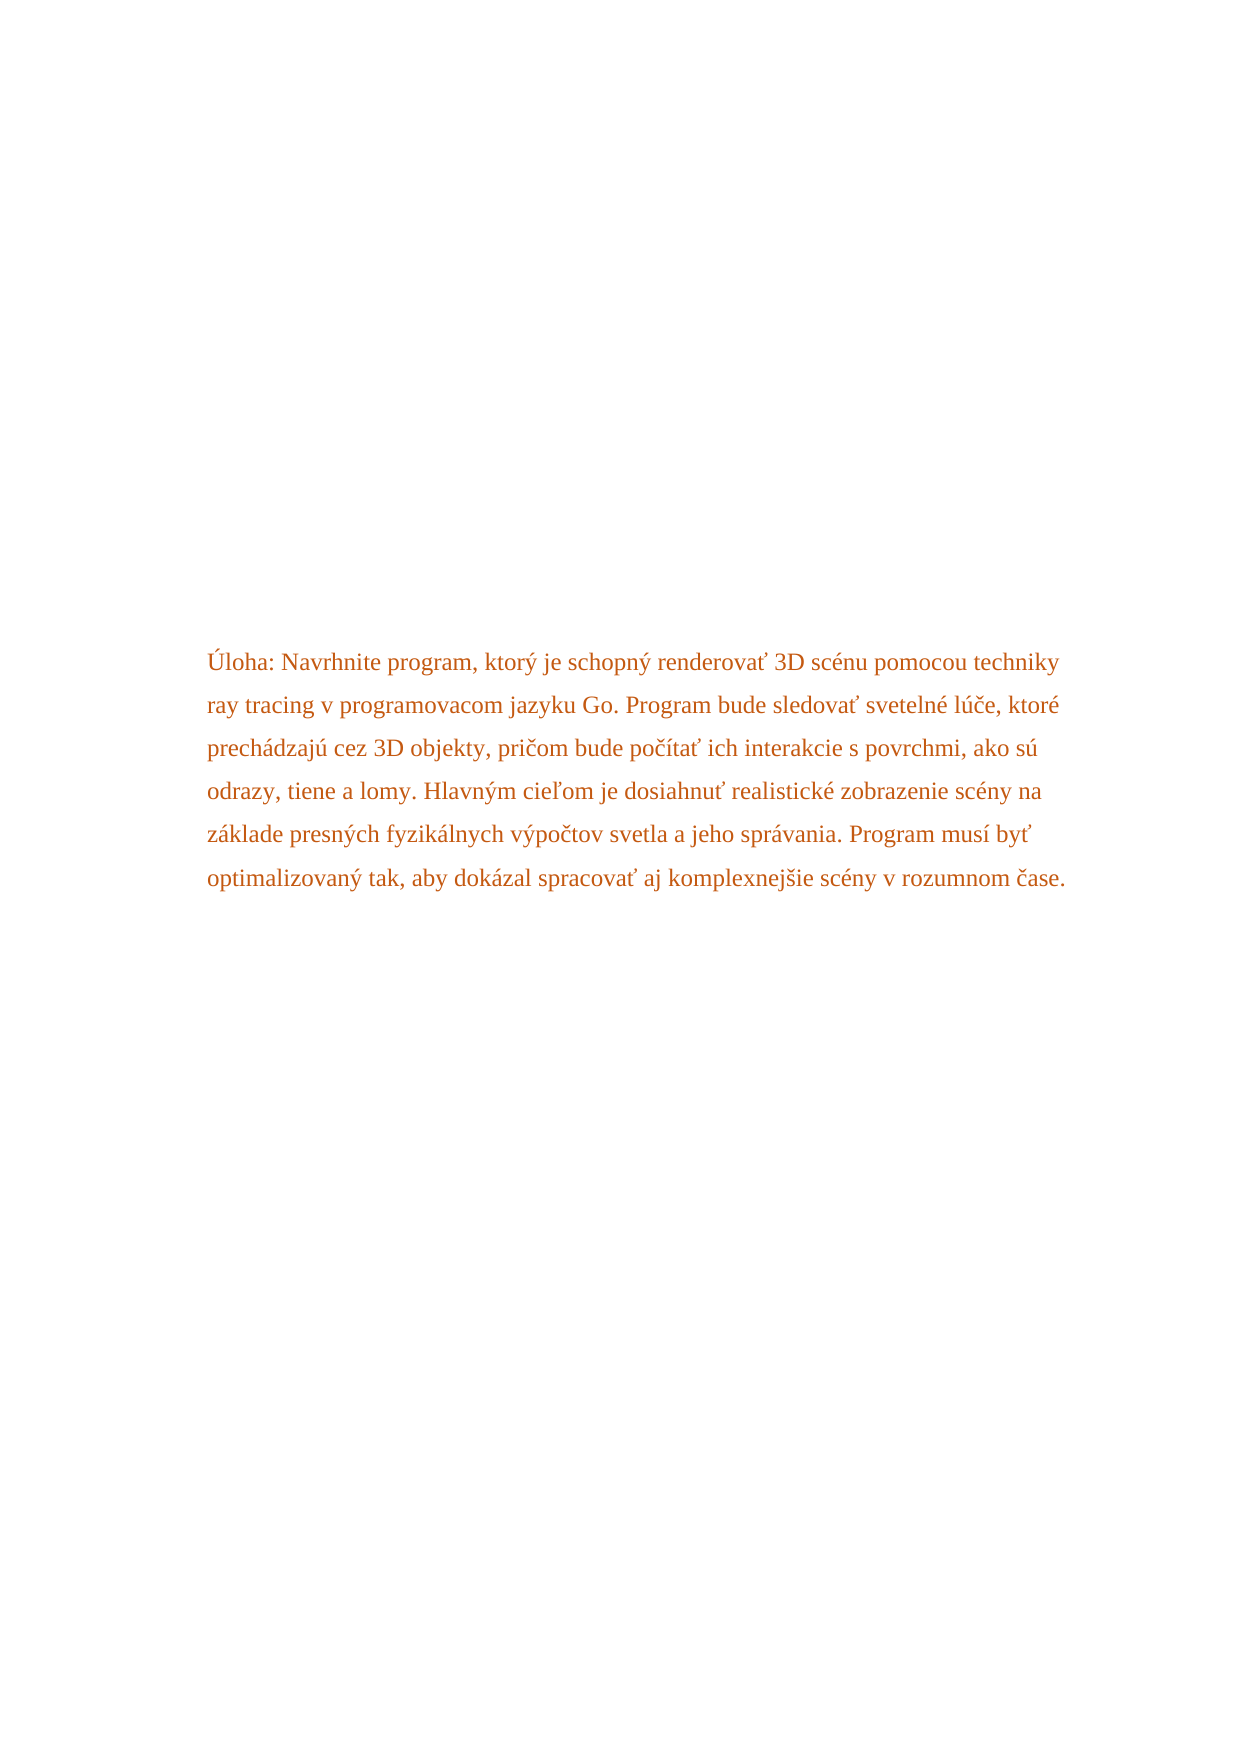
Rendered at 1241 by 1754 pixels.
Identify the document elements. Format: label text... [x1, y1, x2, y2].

text Úloha: Navrhnite program, ktorý je schopný renderovať 3D scénu pomocou techniky ray tracing v programovacom jazyku Go. Program bude sledovať svetelné lúče, ktoré prechádzajú cez 3D objekty, pričom bude počítať ich interakcie s povrchmi, ako sú odrazy, tiene a lomy. Hlavným cieľom je dosiahnuť realistické zobrazenie scény na základe presných fyzikálnych výpočtov svetla a jeho správania. Program musí byť optimalizovaný tak, aby dokázal spracovať aj komplexnejšie scény v rozumnom čase. [207, 647, 1092, 891]
